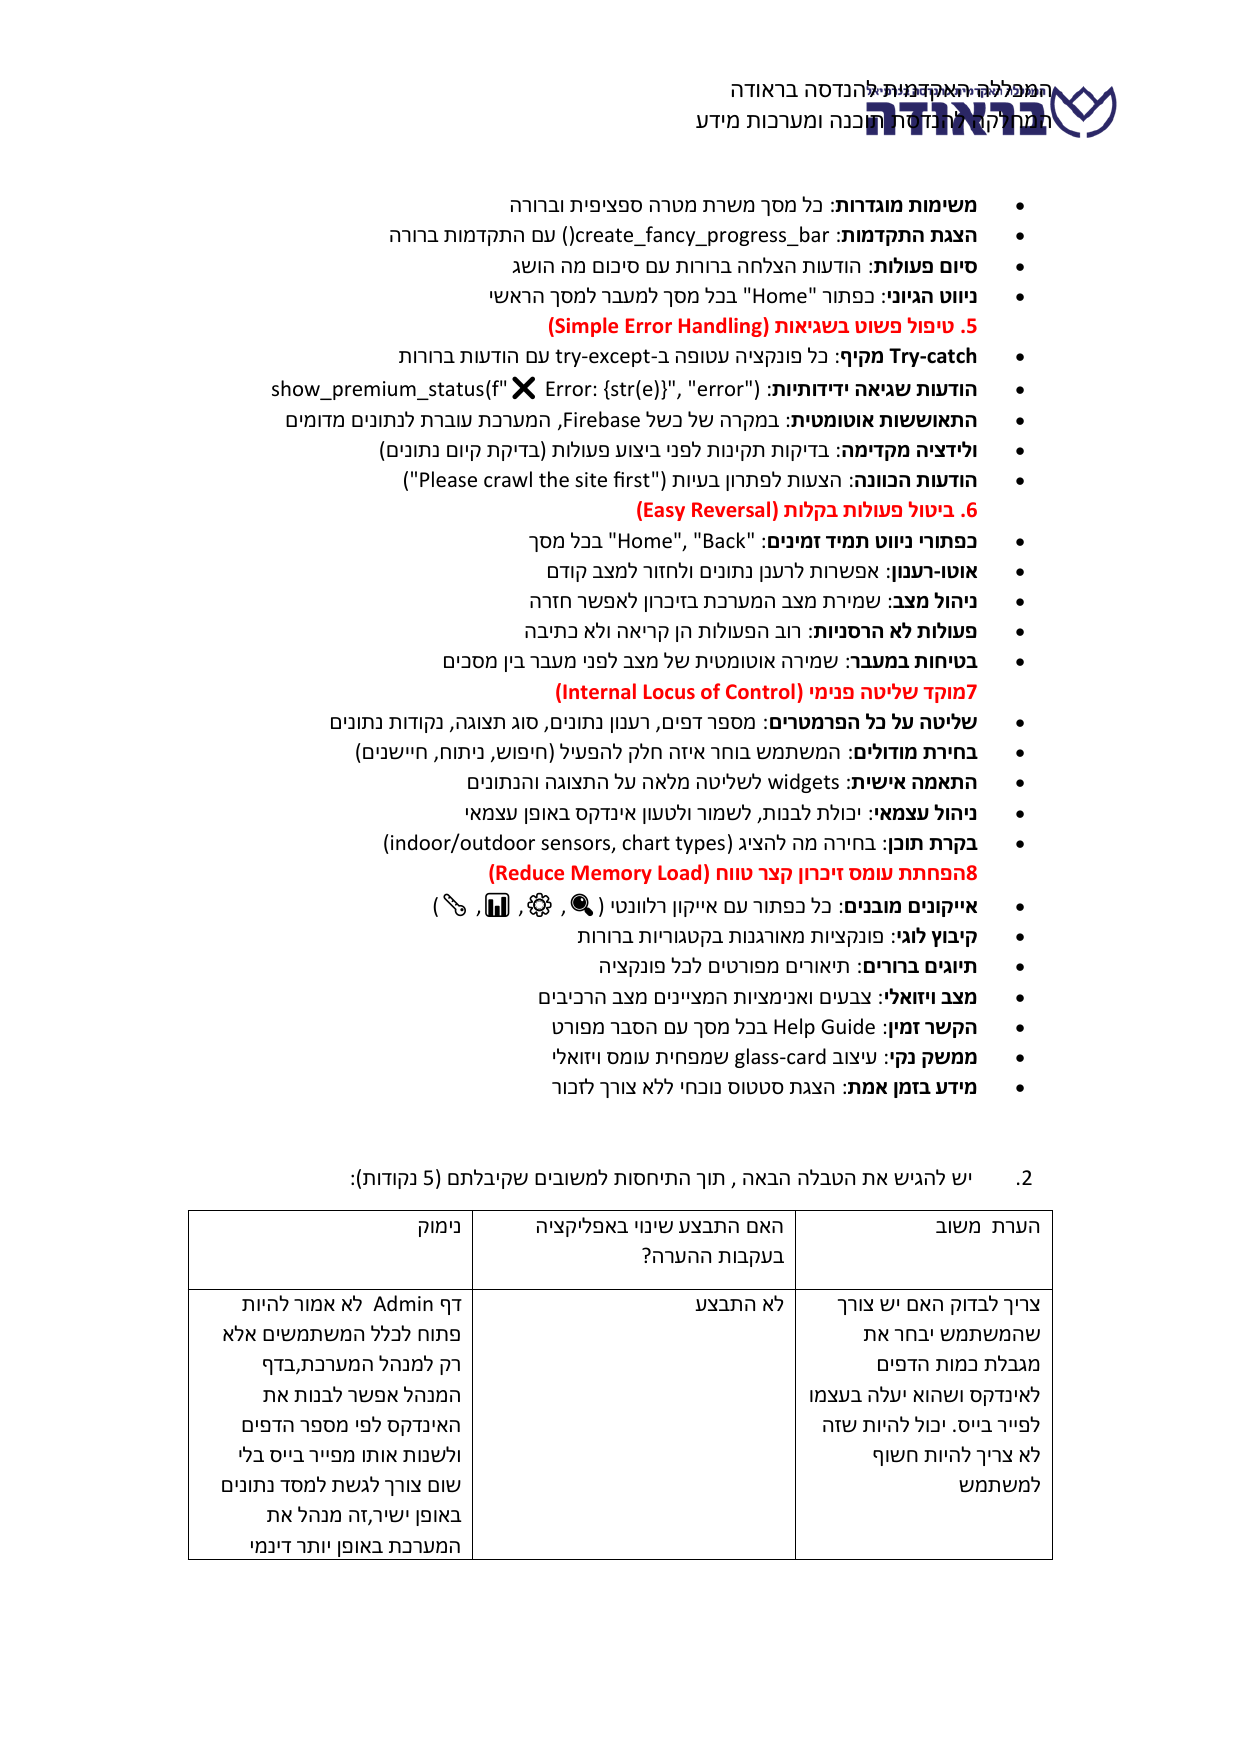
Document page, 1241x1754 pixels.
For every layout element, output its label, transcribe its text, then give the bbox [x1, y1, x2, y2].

list ממשק נקי: עיצוב glass-card שמפחית עומס ויזואלי [187, 1043, 1015, 1071]
table_header הערת משוב [796, 1211, 1052, 1288]
table_header האם התבצע שינוי באפליקציה בעקבות ההערה? [473, 1211, 795, 1288]
list הודעות שגיאה ידידותיות: show_premium_status(f"❌ Error: {str(e)}", "error") [187, 372, 1015, 403]
list מצב ויזואלי: צבעים ואנימציות המציינים מצב הרכיבים [187, 982, 1015, 1010]
list קיבוץ לוגי: פונקציות מאורגנות בקטגוריות ברורות [187, 922, 1015, 950]
text 7מוקד שליטה פנימי (Internal Locus of Control) [187, 677, 978, 705]
list ניווט הגיוני: כפתור "Home" בכל מסך למעבר למסך הראשי [187, 281, 1015, 309]
list פעולות לא הרסניות: רוב הפעולות הן קריאה ולא כתיבה [187, 617, 1015, 645]
list מידע בזמן אמת: הצגת סטטוס נוכחי ללא צורך לזכור [187, 1073, 1015, 1101]
table_header נימוק [189, 1211, 472, 1288]
list הודעות הכוונה: הצעות לפתרון בעיות ("Please crawl the site first") [187, 466, 1015, 494]
list בקרת תוכן: בחירה מה להציג (indoor/outdoor sensors, chart types) [187, 828, 1015, 856]
table_cell צריך לבדוק האם יש צורך שהמשתמש יבחר את מגבלת כמות הדפים לאינדקס ושהוא יעלה בעצמו לפייר בייס. יכול להיות שזה לא צריך להיות חשוף למשתמש [796, 1290, 1052, 1559]
text 6. ביטול פעולות בקלות (Easy Reversal) [187, 496, 978, 524]
list בחירת מודולים: המשתמש בוחר איזה חלק להפעיל (חיפוש, ניתוח, חיישנים) [187, 738, 1015, 766]
list התאמה אישית: widgets לשליטה מלאה על התצוגה והנתונים [187, 768, 1015, 796]
text 8הפחתת עומס זיכרון קצר טווח (Reduce Memory Load) [187, 858, 978, 886]
list הצגת התקדמות: create_fancy_progress_bar() עם התקדמות ברורה [187, 221, 1015, 249]
list שליטה על כל הפרמטרים: מספר דפים, רענון נתונים, סוג תצוגה, נקודות נתונים [187, 707, 1015, 735]
list בטיחות במעבר: שמירה אוטומטית של מצב לפני מעבר בין מסכים [187, 647, 1015, 675]
list יש להגיש את הטבלה הבאה , תוך התיחסות למשובים שקיבלתם (5 נקודות): [187, 1163, 1015, 1192]
list אוטו-רענון: אפשרות לרענן נתונים ולחזור למצב קודם [187, 556, 1015, 584]
list אייקונים מובנים: כל כפתור עם אייקון רלוונטי (🔍, ⚙️, 📊, 🌡️) [187, 889, 1015, 919]
list סיום פעולות: הודעות הצלחה ברורות עם סיכום מה הושג [187, 251, 1015, 279]
list תיוגים ברורים: תיאורים מפורטים לכל פונקציה [187, 952, 1015, 980]
table_cell לא התבצע [473, 1290, 795, 1559]
list ולידציה מקדימה: בדיקות תקינות לפני ביצוע פעולות (בדיקת קיום נתונים) [187, 436, 1015, 463]
list ניהול מצב: שמירת מצב המערכת בזיכרון לאפשר חזרה [187, 587, 1015, 614]
text 5. טיפול פשוט בשגיאות (Simple Error Handling) [187, 312, 978, 340]
list התאוששות אוטומטית: במקרה של כשל Firebase, המערכת עוברת לנתונים מדומים [187, 405, 1015, 433]
list ניהול עצמאי: יכולת לבנות, לשמור ולטעון אינדקס באופן עצמאי [187, 798, 1015, 826]
list כפתורי ניווט תמיד זמינים: "Home", "Back" בכל מסך [187, 526, 1015, 554]
list הקשר זמין: Help Guide בכל מסך עם הסבר מפורט [187, 1012, 1015, 1041]
list Try-catch מקיף: כל פונקציה עטופה ב-try-except עם הודעות ברורות [187, 342, 1015, 370]
picture [858, 79, 1123, 143]
list משימות מוגדרות: כל מסך משרת מטרה ספציפית וברורה [187, 191, 1015, 219]
